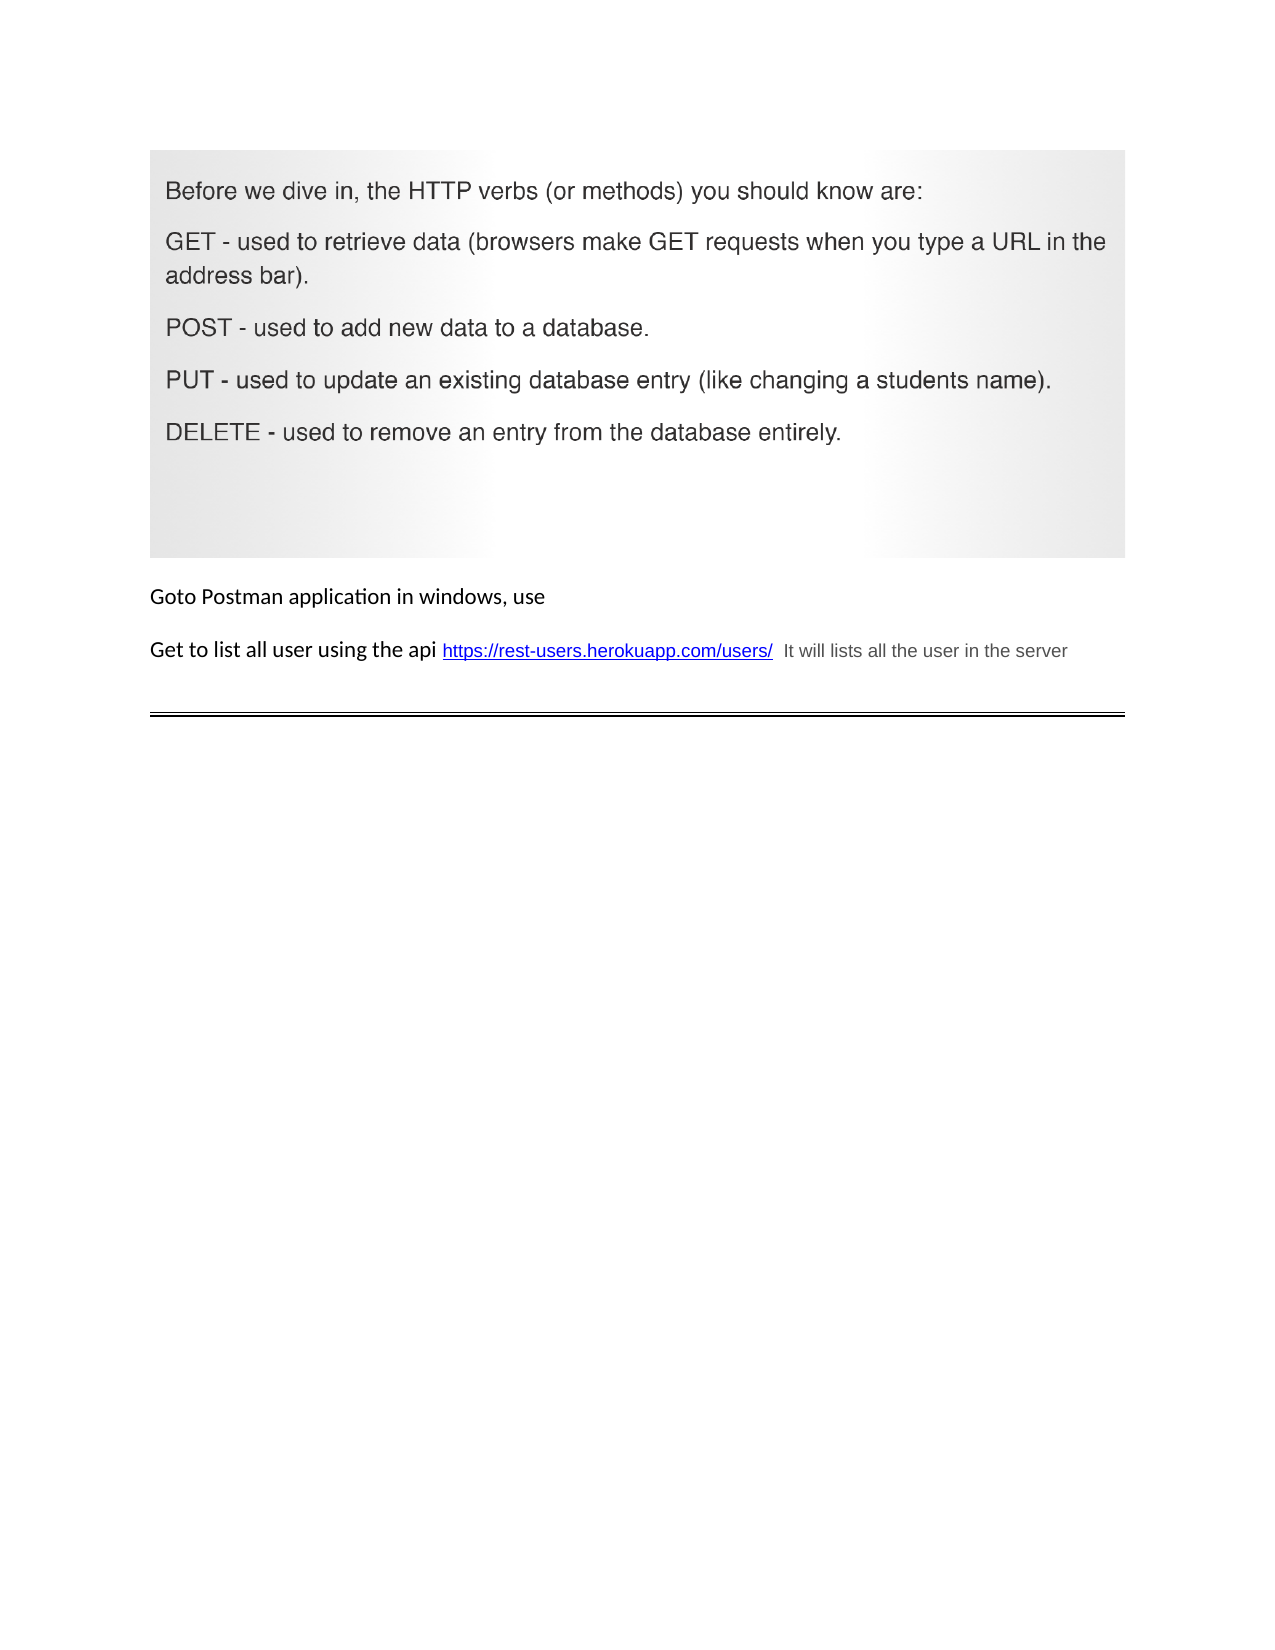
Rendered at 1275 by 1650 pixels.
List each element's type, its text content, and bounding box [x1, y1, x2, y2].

text Goto Postman application in windows, use [150, 582, 1125, 610]
text Get to list all user using the api https://rest-users.herokuapp.com/users/ It will lists all the user in the server [150, 635, 1125, 663]
picture [150, 150, 1125, 558]
